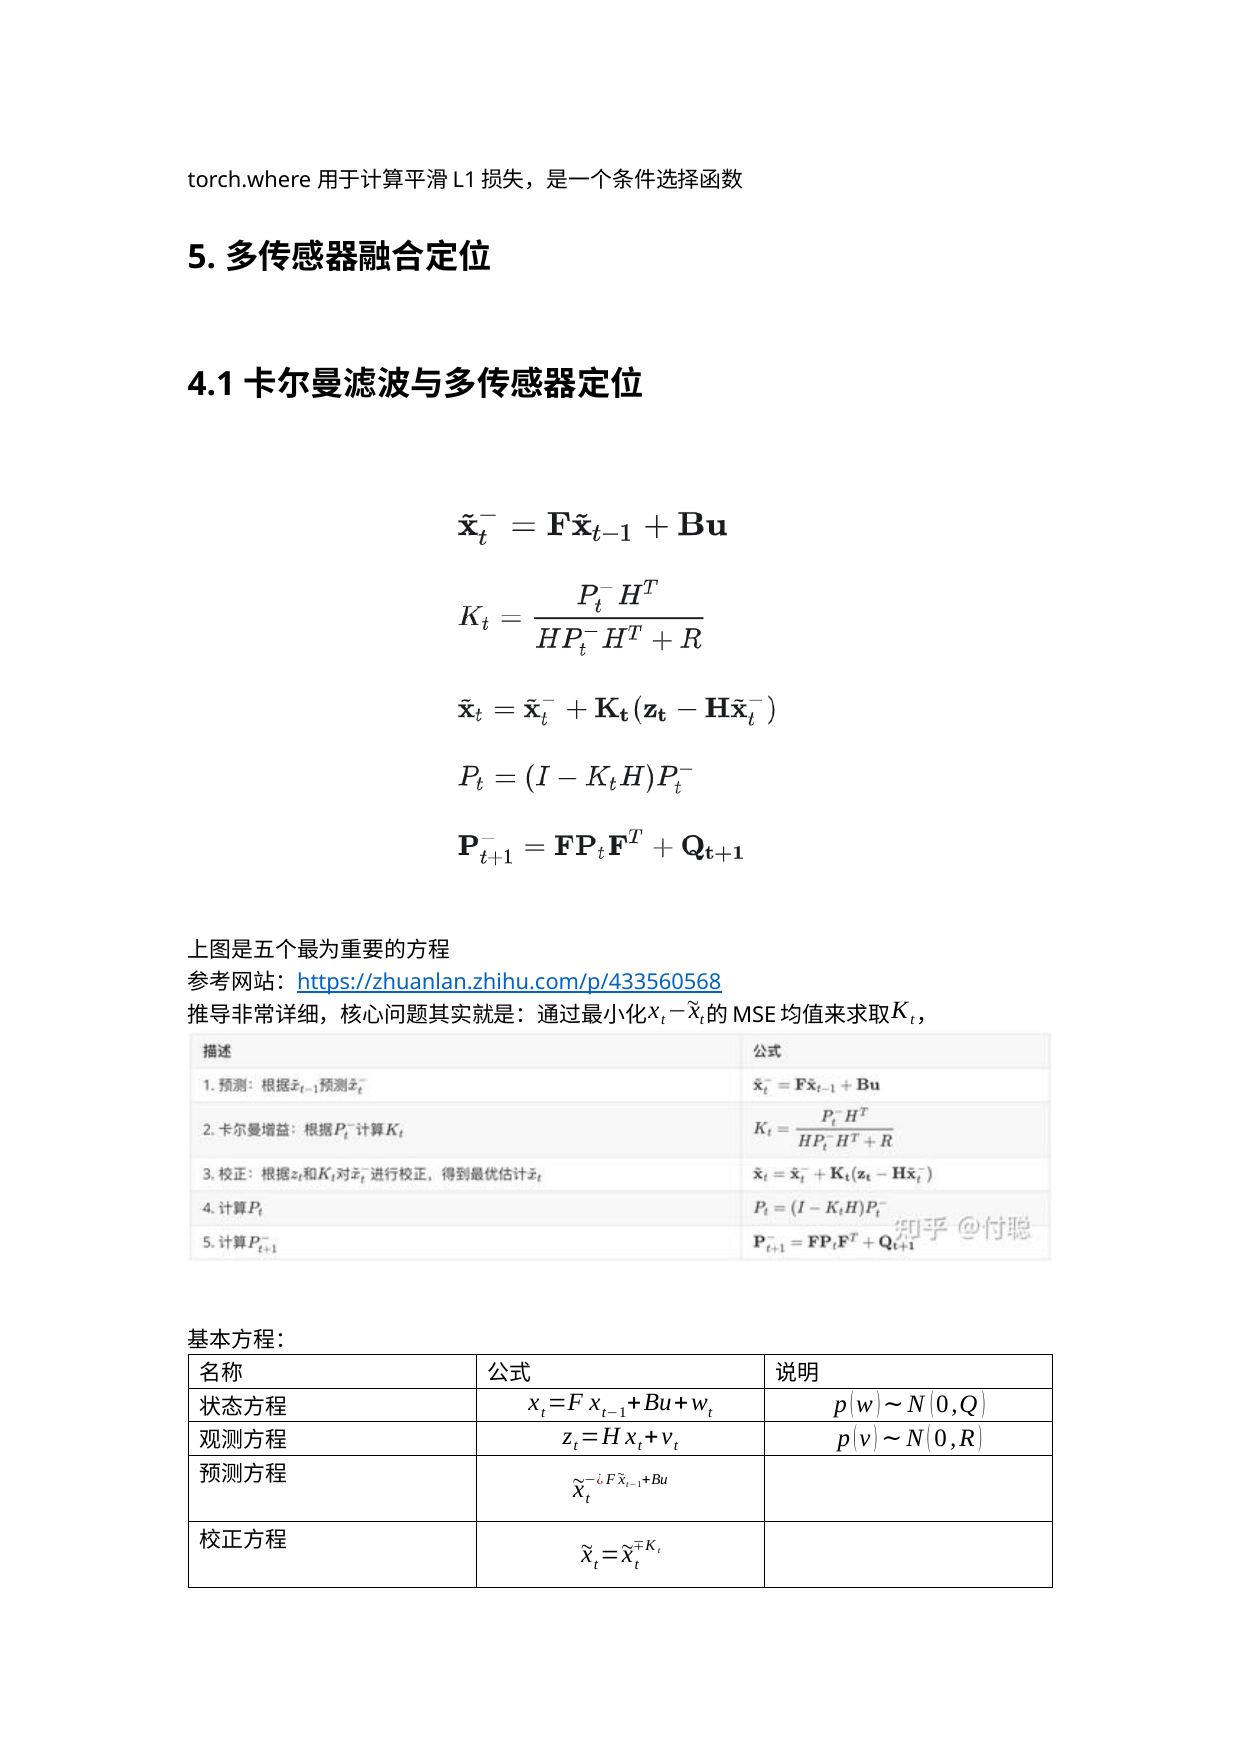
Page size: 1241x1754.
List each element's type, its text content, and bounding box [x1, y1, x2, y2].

table_cell [477, 1389, 764, 1421]
table_header 公式 [477, 1355, 764, 1387]
text 基本方程： [187, 1321, 1053, 1354]
picture [187, 1028, 1053, 1264]
table_cell 状态方程 [189, 1389, 476, 1421]
picture [420, 476, 820, 904]
text 上图是五个最为重要的方程 [187, 931, 1053, 964]
table_cell [765, 1522, 1052, 1587]
table_cell [765, 1422, 1052, 1454]
text torch.where 用于计算平滑L1损失，是一个条件选择函数 [187, 162, 1053, 194]
table_header 名称 [189, 1355, 476, 1387]
table_cell [765, 1456, 1052, 1521]
table_header 说明 [765, 1355, 1052, 1387]
table_cell [477, 1422, 764, 1454]
table_cell 校正方程 [189, 1522, 476, 1587]
table_cell 观测方程 [189, 1422, 476, 1454]
subtitle 多传感器融合定位 [187, 222, 1053, 287]
table_cell [765, 1389, 1052, 1421]
table_cell 预测方程 [189, 1456, 476, 1521]
text 推导非常详细，核心问题其实就是：通过最小化的MSE均值来求取， [187, 996, 1053, 1028]
text 参考网站：https://zhuanlan.zhihu.com/p/433560568 [187, 964, 1053, 996]
table_cell [477, 1456, 764, 1521]
table_cell [477, 1522, 764, 1587]
subtitle 4.1 卡尔曼滤波与多传感器定位 [187, 349, 1053, 414]
